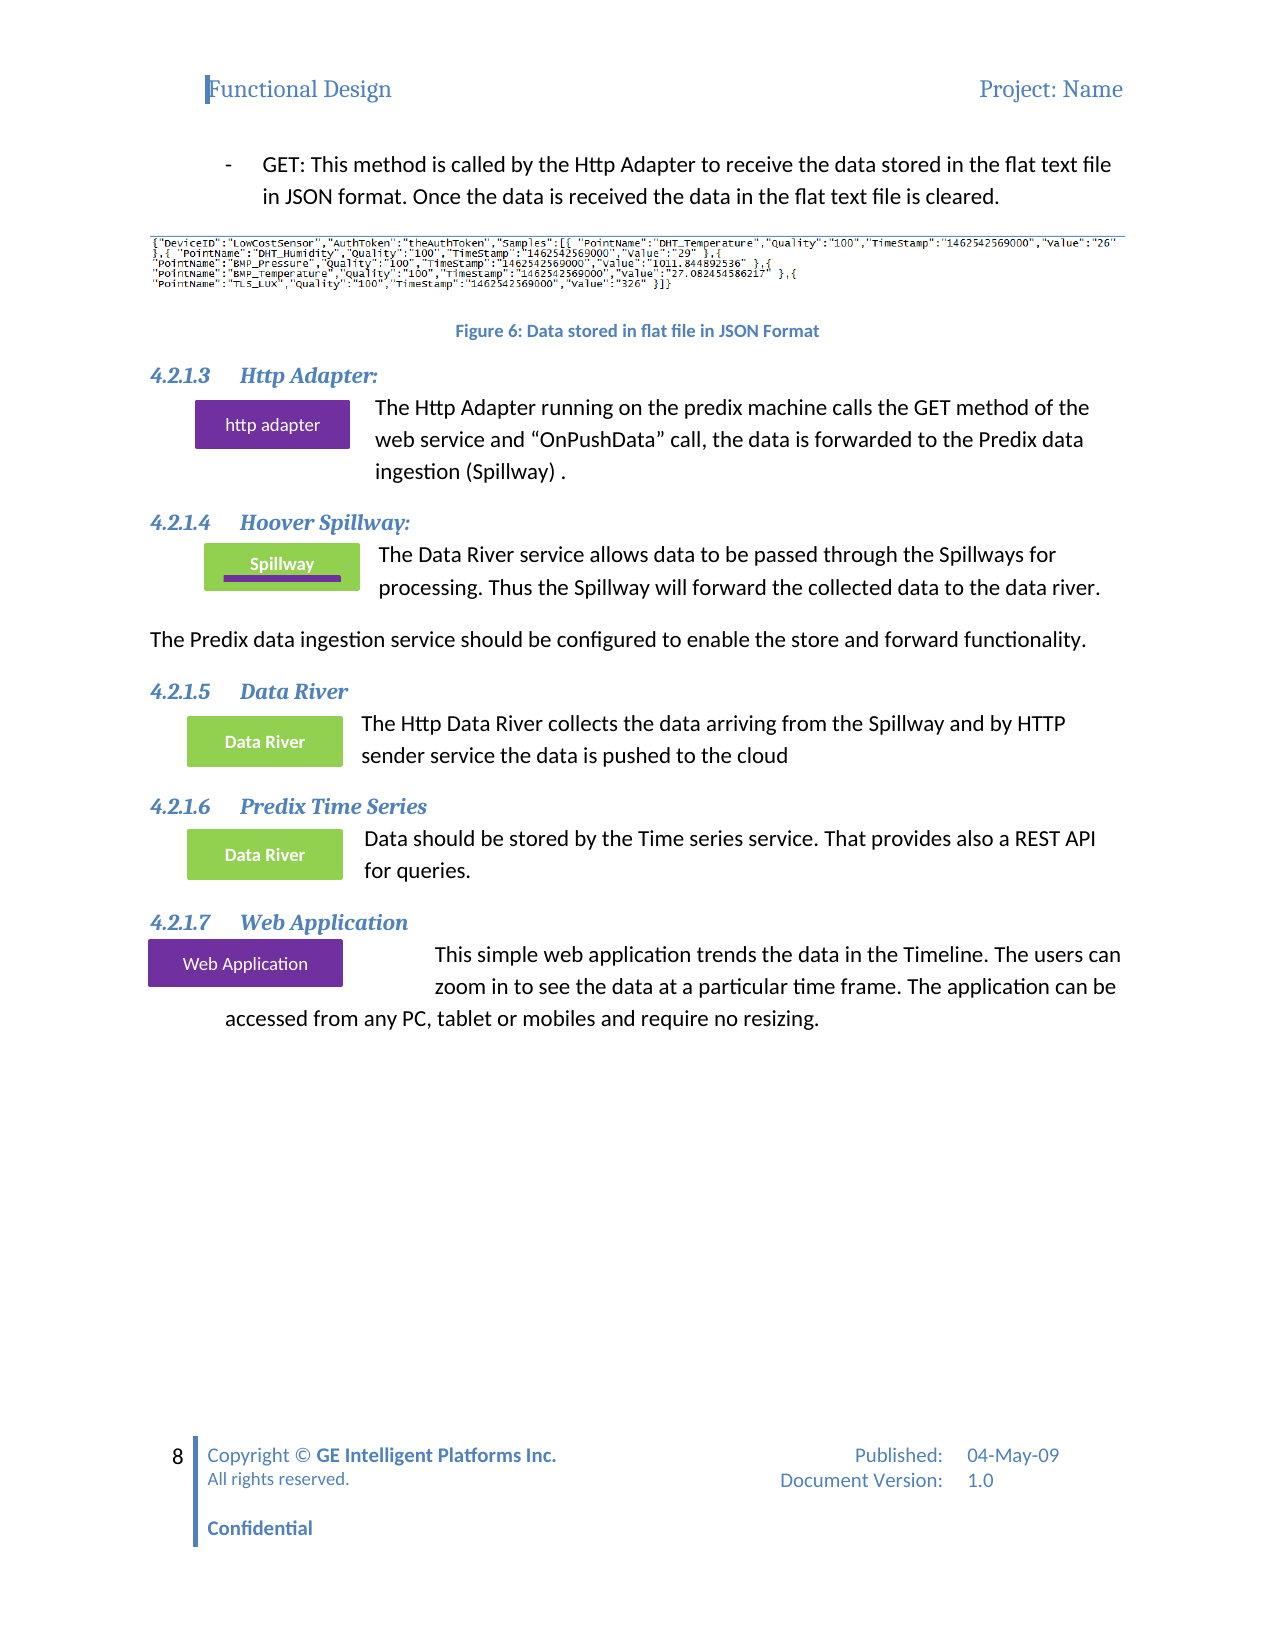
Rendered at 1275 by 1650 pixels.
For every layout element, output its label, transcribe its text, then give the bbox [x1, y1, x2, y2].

text Data should be stored by the Time series service. That provides also a REST API for queries. [150, 824, 1125, 884]
subtitle Web Application [150, 909, 1125, 936]
subtitle Predix Time Series [150, 794, 1125, 820]
text The Data River service allows data to be passed through the Spillways for processing. Thus the Spillway will forward the collected data to the data river. [150, 540, 1125, 601]
subtitle Http Adapter: [150, 363, 1125, 389]
list GET: This method is called by the Http Adapter to receive the data stored in the flat text file in JSON format. Once the data is received the data in the flat text file is cleared. [225, 150, 1125, 210]
text The Predix data ingestion service should be configured to enable the store and forward functionality. [150, 626, 1125, 654]
subtitle Data River [150, 679, 1125, 705]
text The Http Data River collects the data arriving from the Spillway and by HTTP sender service the data is pushed to the cloud [150, 709, 1125, 769]
picture [150, 235, 1125, 294]
text The Http Adapter running on the predix machine calls the GET method of the web service and “OnPushData” call, the data is forwarded to the Predix data ingestion (Spillway) . [375, 393, 1125, 485]
text This simple web application trends the data in the Timeline. The users can zoom in to see the data at a particular time frame. The application can be accessed from any PC, tablet or mobiles and require no resizing. [225, 940, 1125, 1032]
subtitle Hoover Spillway: [150, 510, 1125, 537]
